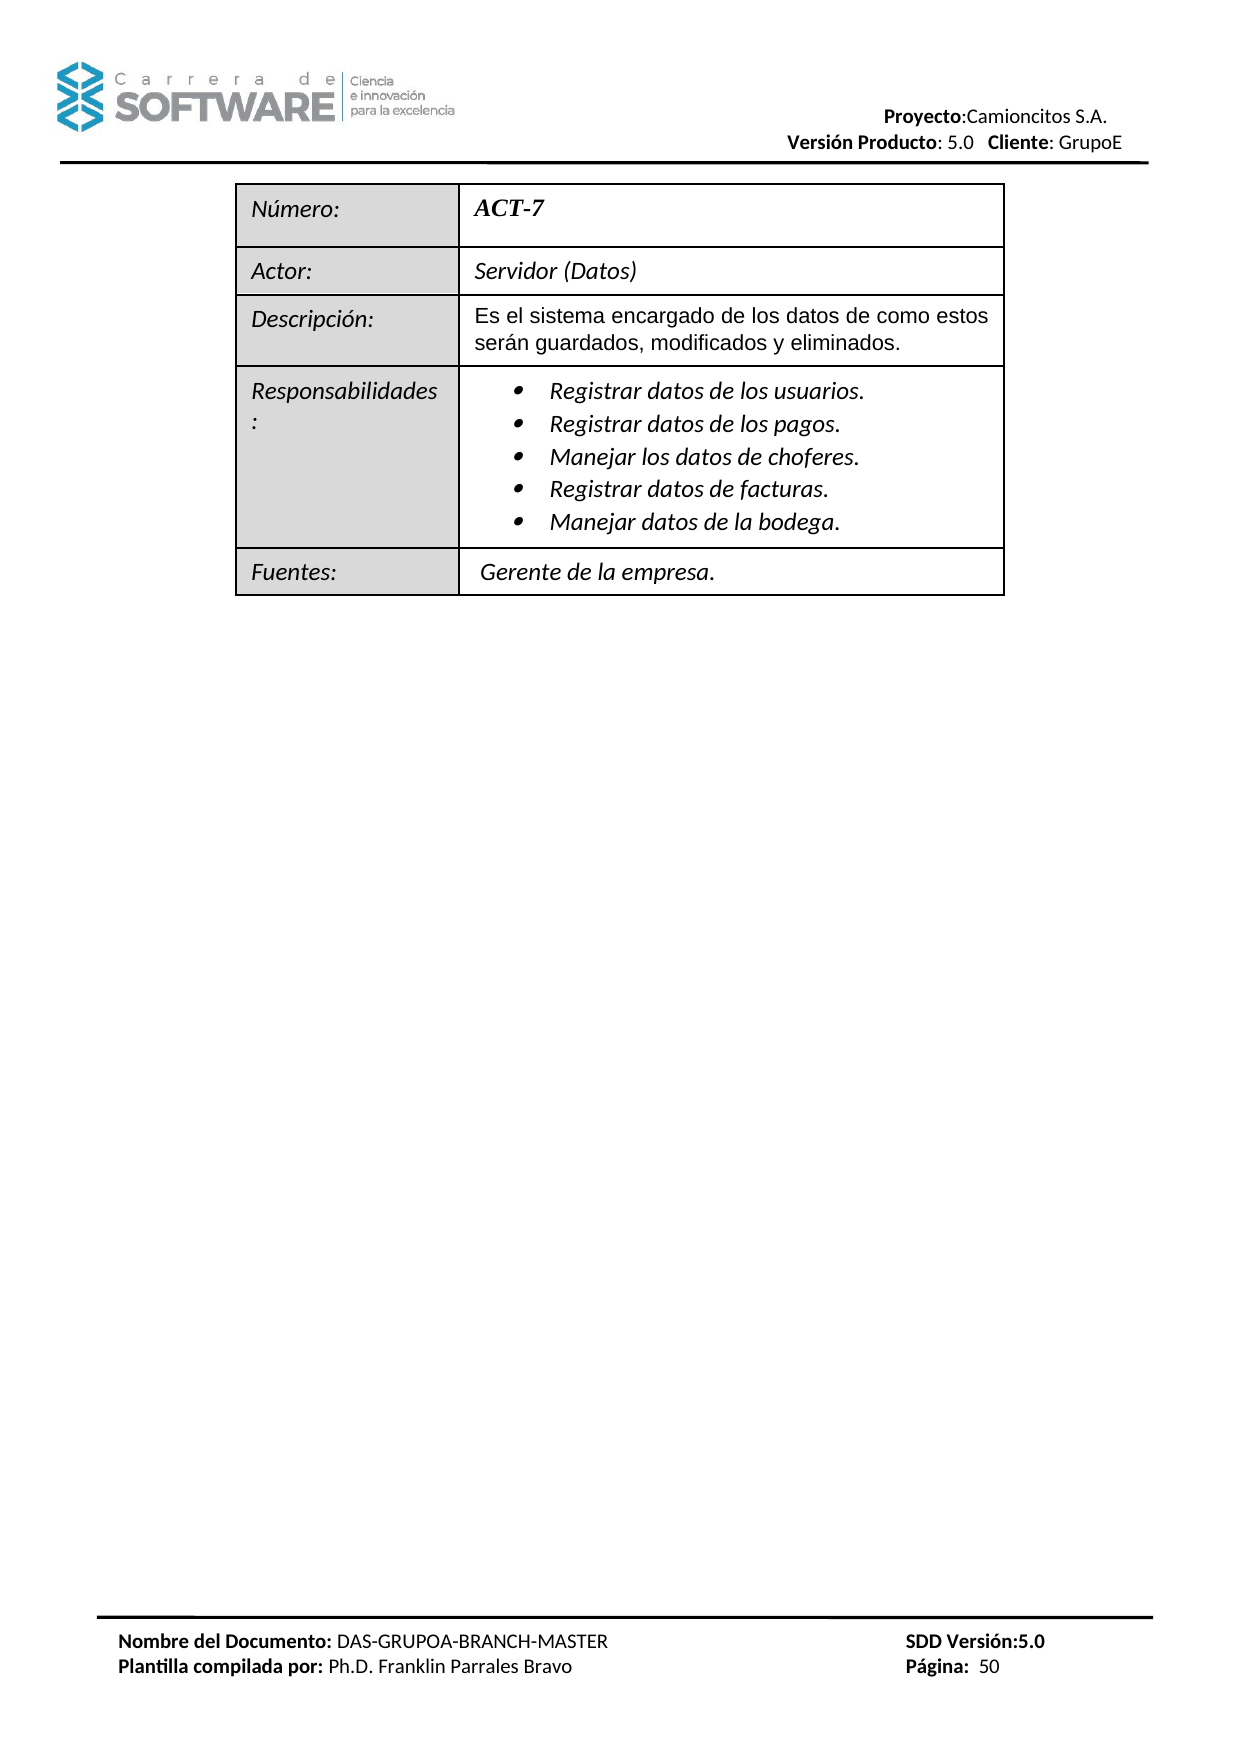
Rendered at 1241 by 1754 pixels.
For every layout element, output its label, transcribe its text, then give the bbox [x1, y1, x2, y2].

table_header ACT-7 [460, 185, 1003, 246]
picture [46, 46, 461, 154]
table_cell Es el sistema encargado de los datos de como estos serán guardados, modificados y eliminados. [460, 296, 1003, 365]
table_cell Actor: [237, 248, 458, 293]
table_cell Responsabilidades: [237, 367, 458, 547]
table_cell Descripción: [237, 296, 458, 365]
table_header Número: [237, 185, 458, 246]
table_cell Gerente de la empresa. [460, 549, 1003, 594]
table_cell Fuentes: [237, 549, 458, 594]
table_cell Registrar datos de los usuarios. Registrar datos de los pagos. Manejar los datos de choferes. Registrar datos de facturas. Manejar datos de la bodega. [460, 367, 1003, 547]
table_cell Servidor (Datos) [460, 248, 1003, 293]
